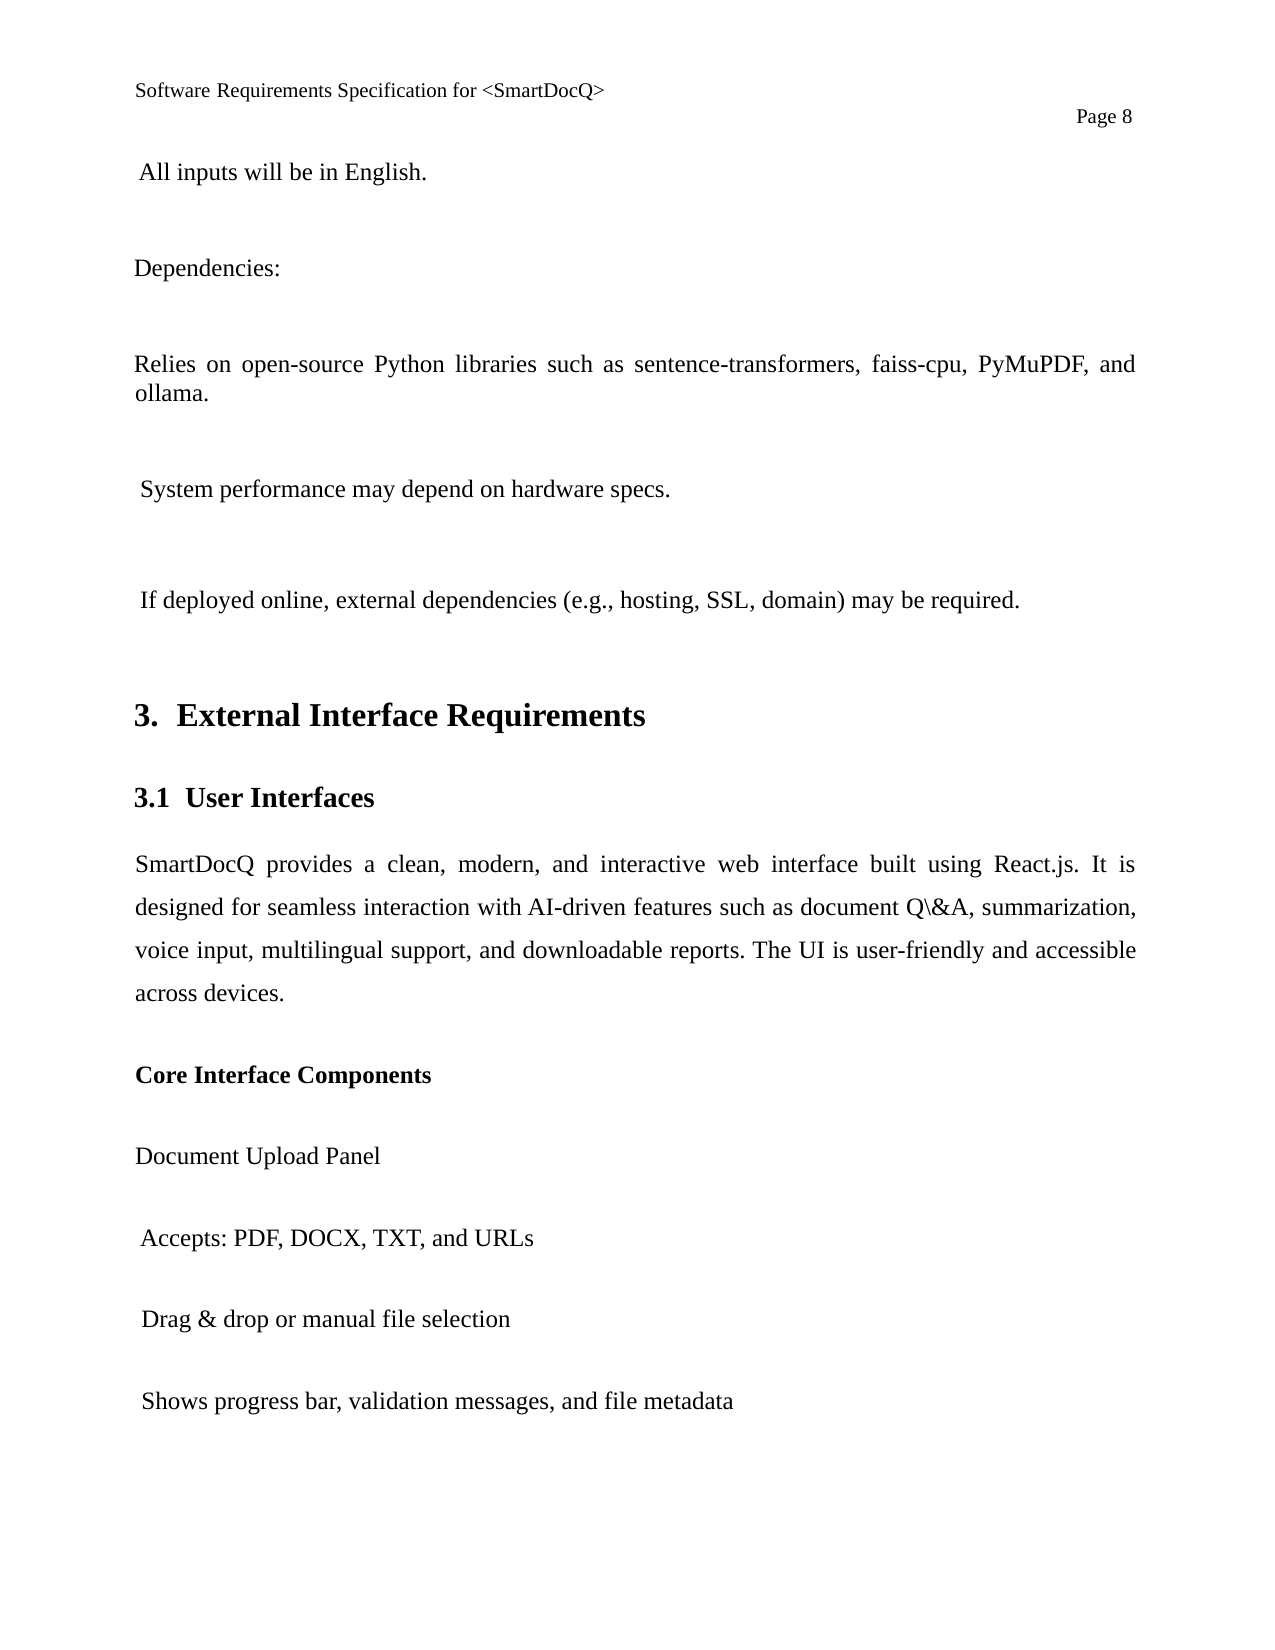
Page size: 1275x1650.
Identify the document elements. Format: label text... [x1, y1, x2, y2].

text Drag & drop or manual file selection [135, 1304, 1137, 1333]
text If deployed online, external dependencies (e.g., hosting, SSL, domain) may be required. [133, 585, 1137, 613]
text SmartDocQ provides a clean, modern, and interactive web interface built using React.js. It is designed for seamless interaction with AI-driven features such as document Q\&A, summarization, voice input, multilingual support, and downloadable reports. The UI is user-friendly and accessible across devices. [135, 849, 1137, 1007]
text Accepts: PDF, DOCX, TXT, and URLs [135, 1223, 1137, 1252]
text All inputs will be in English. [133, 157, 1137, 186]
text Relies on open-source Python libraries such as sentence-transformers, faiss-cpu, PyMuPDF, and ollama. [133, 349, 1137, 407]
text Shows progress bar, validation messages, and file metadata [135, 1386, 1137, 1415]
text Dependencies: [133, 253, 1137, 282]
subtitle User Interfaces [133, 781, 1137, 814]
text Core Interface Components [135, 1060, 1137, 1089]
text System performance may depend on hardware specs. [133, 474, 1137, 503]
subtitle External Interface Requirements [133, 695, 1137, 733]
text Document Upload Panel [135, 1141, 1137, 1170]
